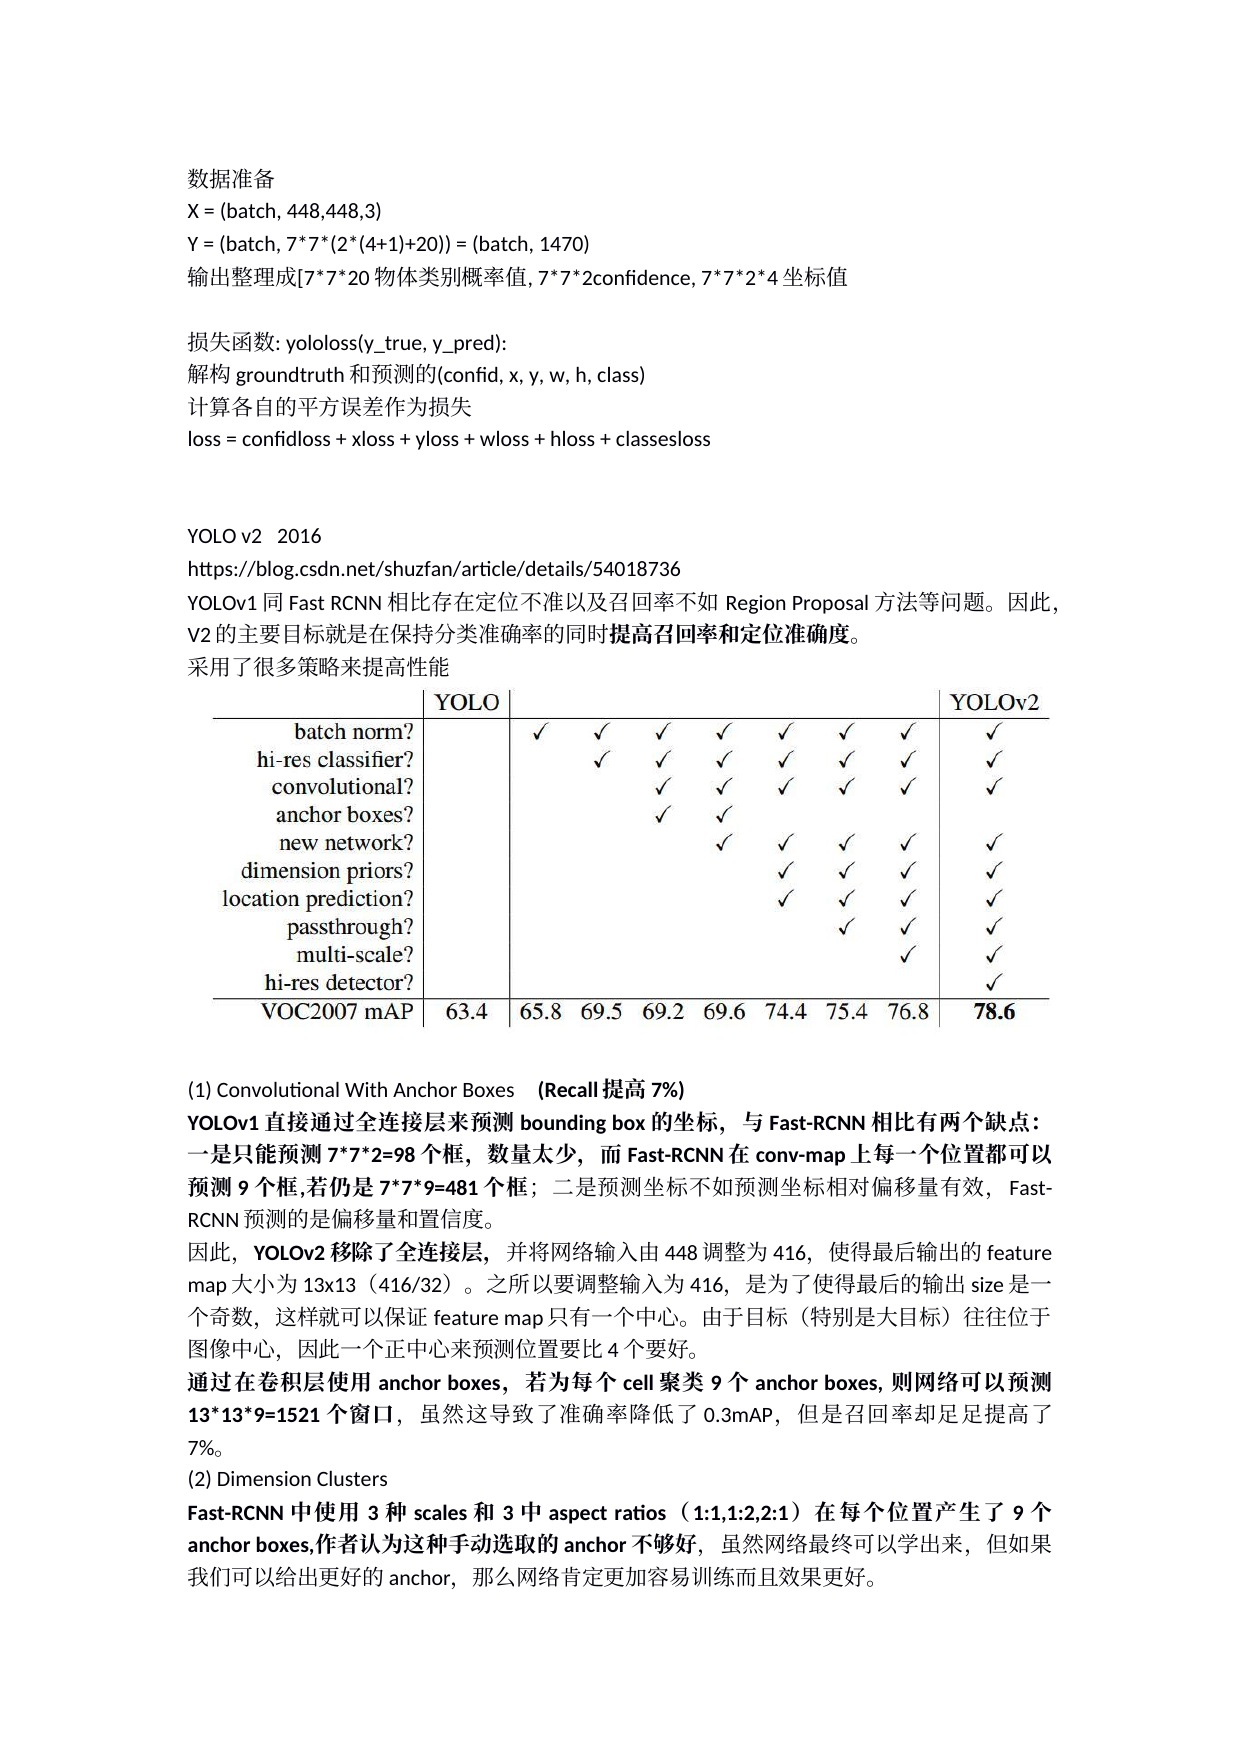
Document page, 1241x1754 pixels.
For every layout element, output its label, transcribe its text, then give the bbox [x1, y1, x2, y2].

text Fast-RCNN中使用3种scales和3中aspect ratios（1:1,1:2,2:1）在每个位置产生了9个anchor boxes,作者认为这种手动选取的anchor不够好，虽然网络最终可以学出来，但如果我们可以给出更好的anchor，那么网络肯定更加容易训练而且效果更好。 [187, 1494, 1053, 1592]
text 输出整理成[7*7*20物体类别概率值, 7*7*2confidence, 7*7*2*4坐标值 [187, 259, 1053, 292]
text https://blog.csdn.net/shuzfan/article/details/54018736 [187, 552, 1053, 584]
text 通过在卷积层使用anchor boxes，若为每个cell聚类9个anchor boxes, 则网络可以预测13*13*9=1521个窗口，虽然这导致了准确率降低了0.3mAP，但是召回率却足足提高了7%。 [187, 1364, 1053, 1462]
text 解构groundtruth和预测的(confid, x, y, w, h, class) [187, 357, 1053, 389]
text YOLOv1直接通过全连接层来预测bounding box的坐标，与Fast-RCNN相比有两个缺点： 一是只能预测7*7*2=98个框，数量太少，而Fast-RCNN在conv-map上每一个位置都可以预测9个框,若仍是7*7*9=481个框；二是预测坐标不如预测坐标相对偏移量有效，Fast-RCNN预测的是偏移量和置信度。 [187, 1104, 1053, 1234]
text (1) Convolutional With Anchor Boxes (Recall提高7%) [187, 1072, 1053, 1104]
picture [187, 686, 1052, 1035]
text 因此，YOLOv2移除了全连接层，并将网络输入由448调整为416，使得最后输出的feature map大小为13x13（416/32）。之所以要调整输入为416，是为了使得最后的输出size是一个奇数，这样就可以保证feature map只有一个中心。由于目标（特别是大目标）往往位于图像中心，因此一个正中心来预测位置要比4个要好。 [187, 1234, 1053, 1364]
text (2) Dimension Clusters [187, 1462, 1053, 1494]
text YOLO v2 2016 [187, 519, 1053, 552]
text 计算各自的平方误差作为损失 [187, 389, 1053, 422]
text 采用了很多策略来提高性能 [187, 649, 1053, 682]
text X = (batch, 448,448,3) [187, 194, 1053, 227]
text loss = confidloss + xloss + yloss + wloss + hloss + classesloss [187, 422, 1053, 454]
text 数据准备 [187, 162, 1053, 194]
text Y = (batch, 7*7*(2*(4+1)+20)) = (batch, 1470) [187, 227, 1053, 259]
text 损失函数: yololoss(y_true, y_pred): [187, 324, 1053, 357]
text YOLOv1同Fast RCNN相比存在定位不准以及召回率不如Region Proposal方法等问题。因此，V2的主要目标就是在保持分类准确率的同时提高召回率和定位准确度。 [187, 584, 1053, 649]
